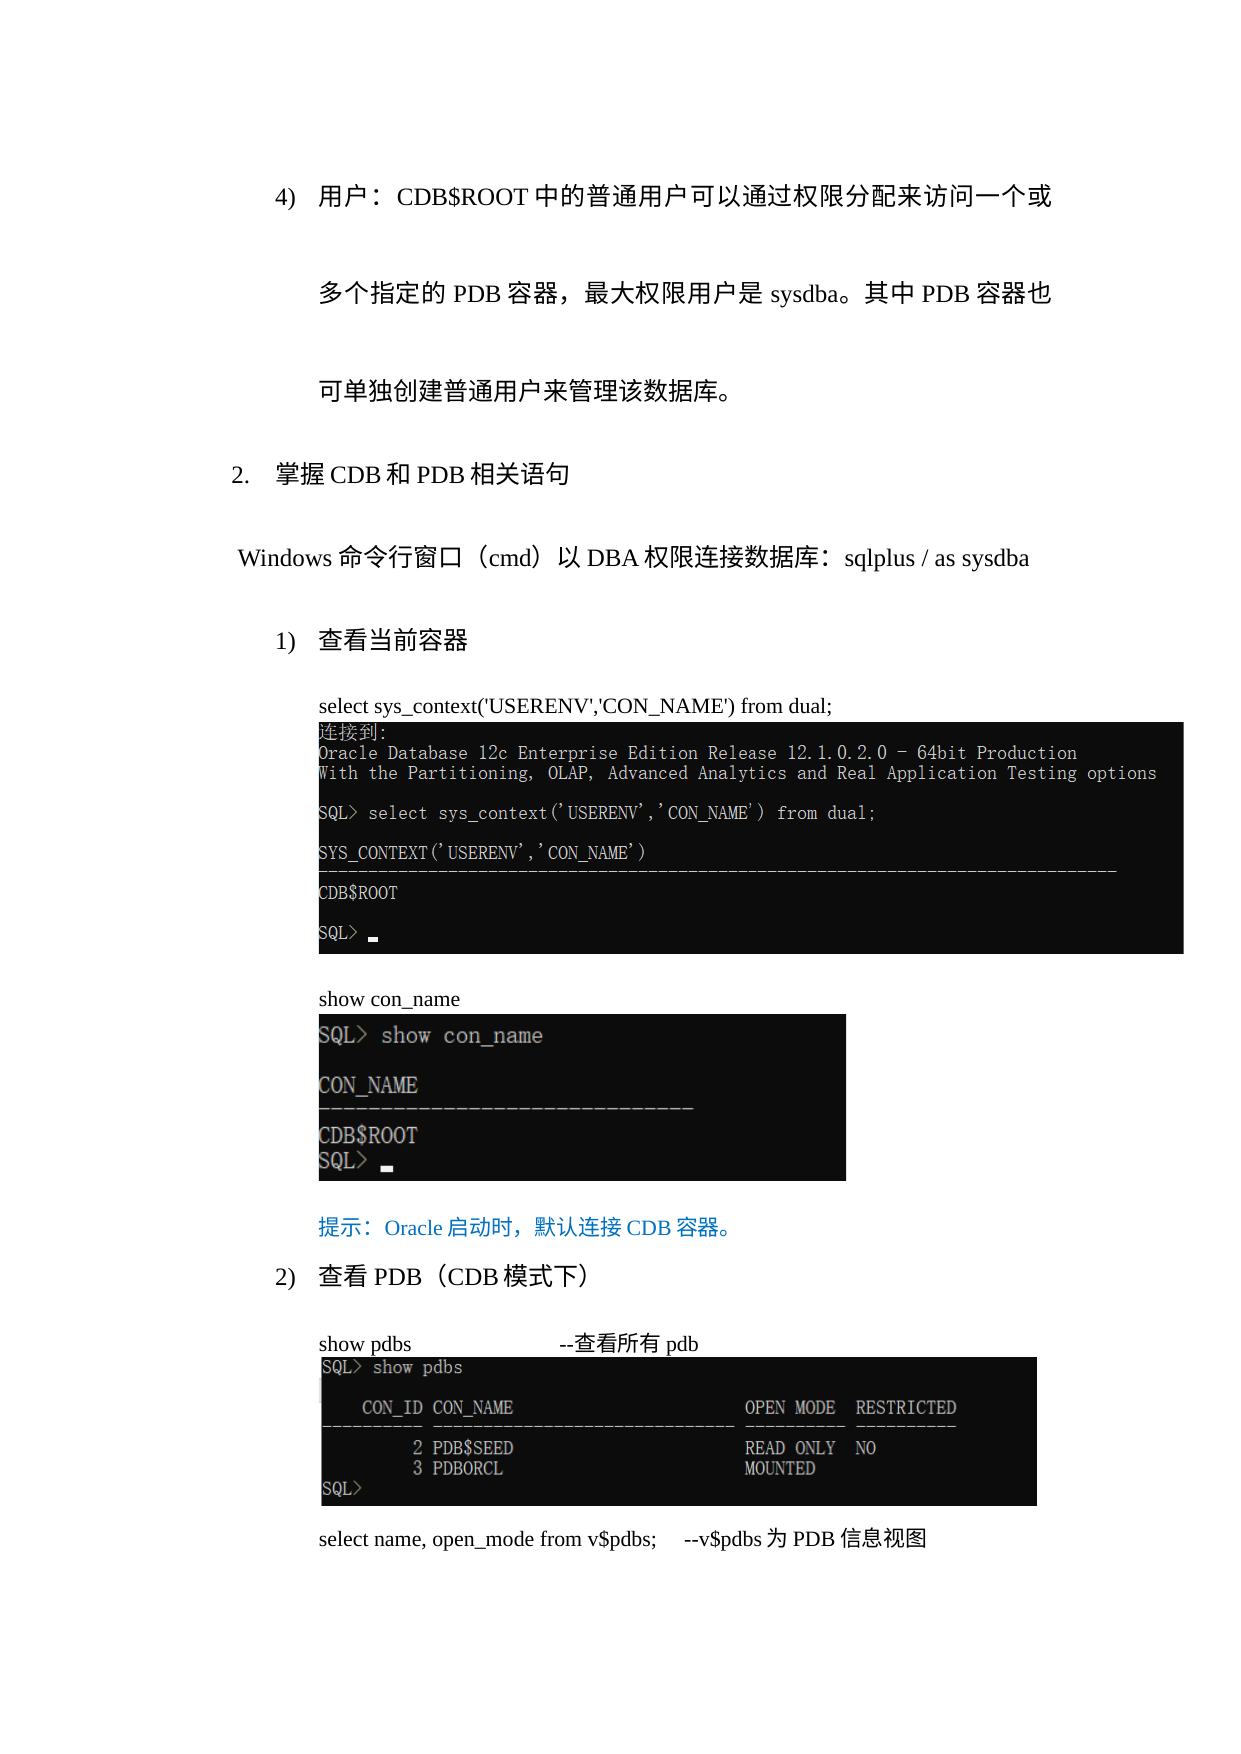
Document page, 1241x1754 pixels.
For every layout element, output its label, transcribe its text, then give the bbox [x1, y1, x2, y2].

text select name, open_mode from v$pdbs; --v$pdbs为PDB信息视图 [319, 1520, 1053, 1553]
picture [318, 1357, 1037, 1506]
list 用户：CDB$ROOT中的普通用户可以通过权限分配来访问一个或多个指定的PDB容器，最大权限用户是sysdba。其中PDB容器也可单独创建普通用户来管理该数据库。 [275, 162, 1053, 422]
text select sys_context('USERENV','CON_NAME') from dual; [319, 689, 1053, 722]
text show con_name [319, 982, 1053, 1014]
picture [318, 1014, 847, 1181]
list 查看当前容器 [275, 606, 1053, 671]
picture [318, 722, 1184, 954]
text 提示：Oracle启动时，默认连接CDB容器。 [319, 1209, 1053, 1242]
text Windows 命令行窗口（cmd）以DBA权限连接数据库：sqlplus / as sysdba [187, 523, 1053, 588]
text show pdbs --查看所有pdb [319, 1325, 1053, 1358]
list 查看PDB（CDB模式下） [275, 1242, 1053, 1307]
list 掌握CDB和PDB相关语句 [231, 440, 1053, 505]
